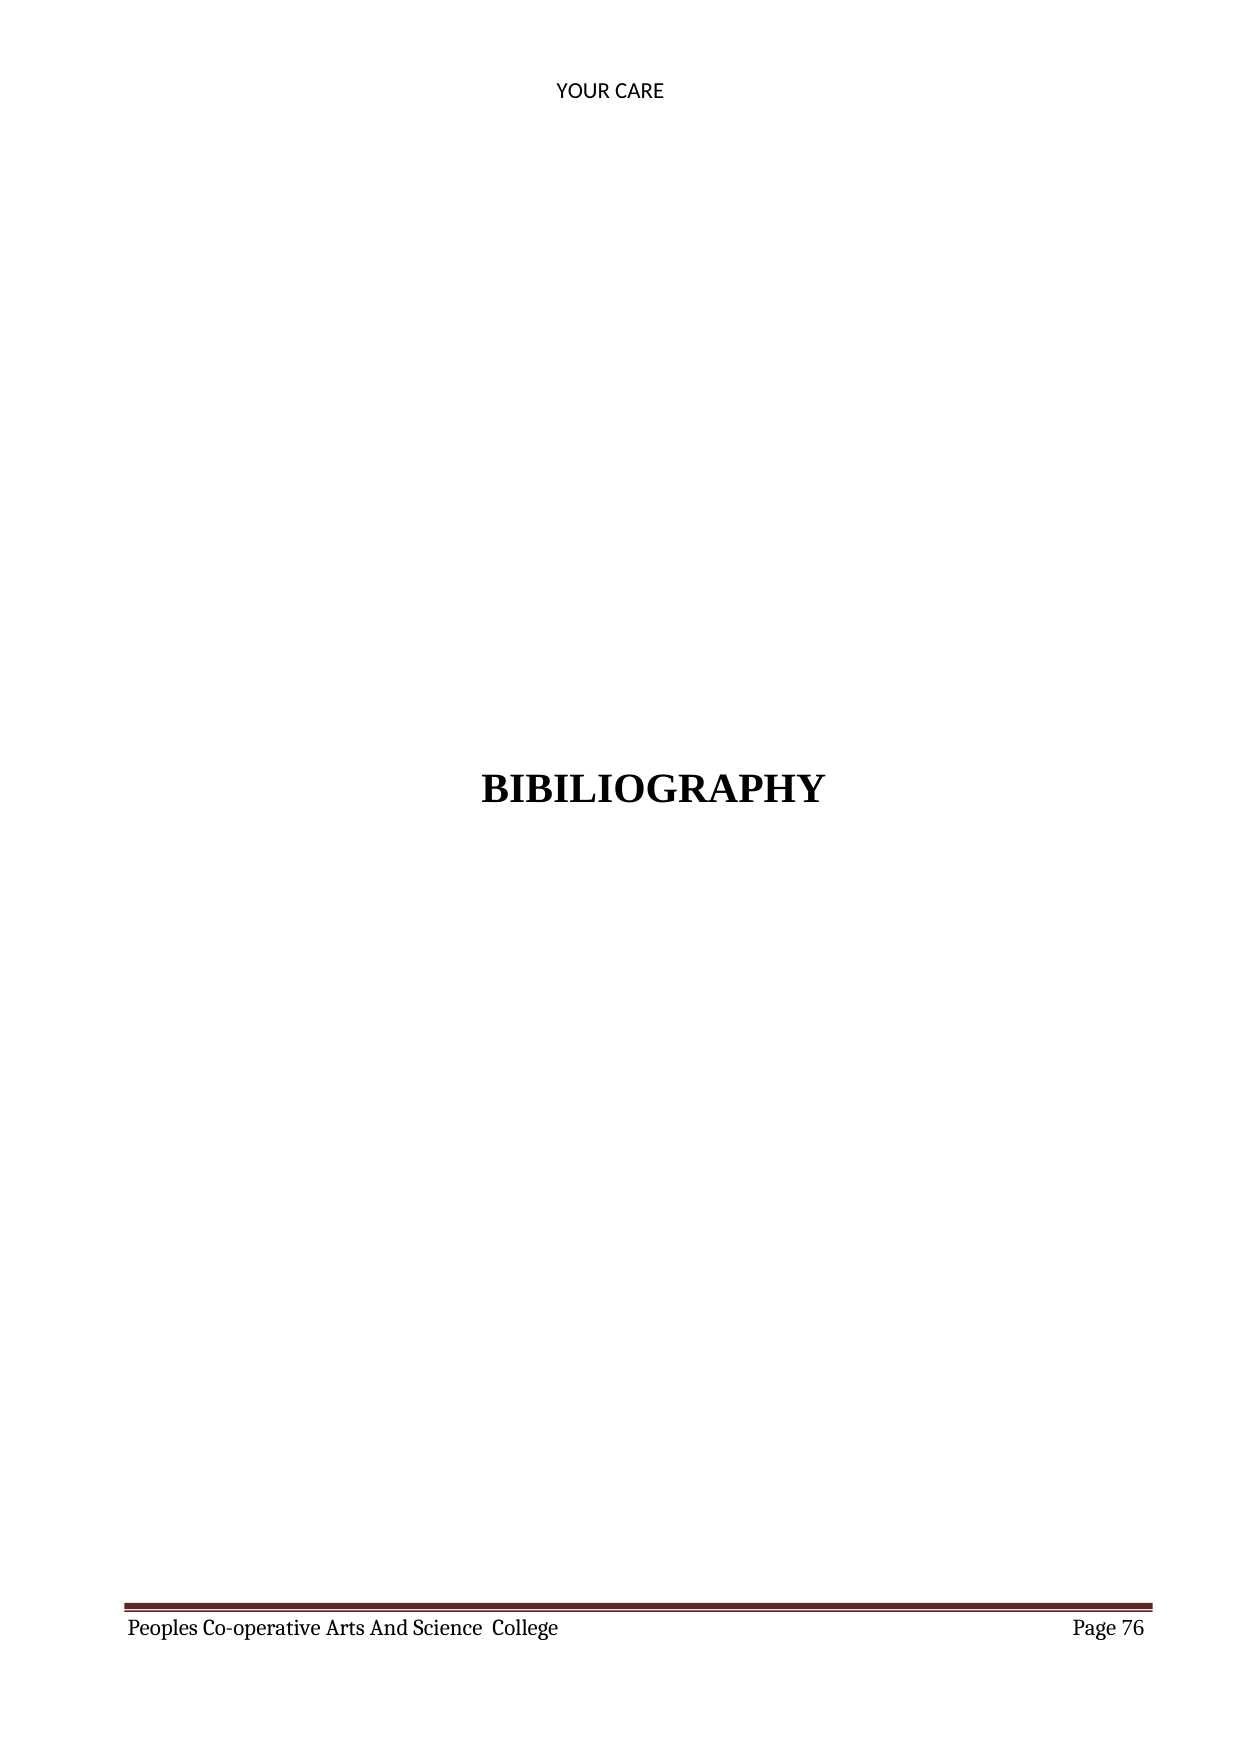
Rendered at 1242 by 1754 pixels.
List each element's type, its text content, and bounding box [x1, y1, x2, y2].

text BIBILIOGRAPHY [117, 763, 1074, 811]
